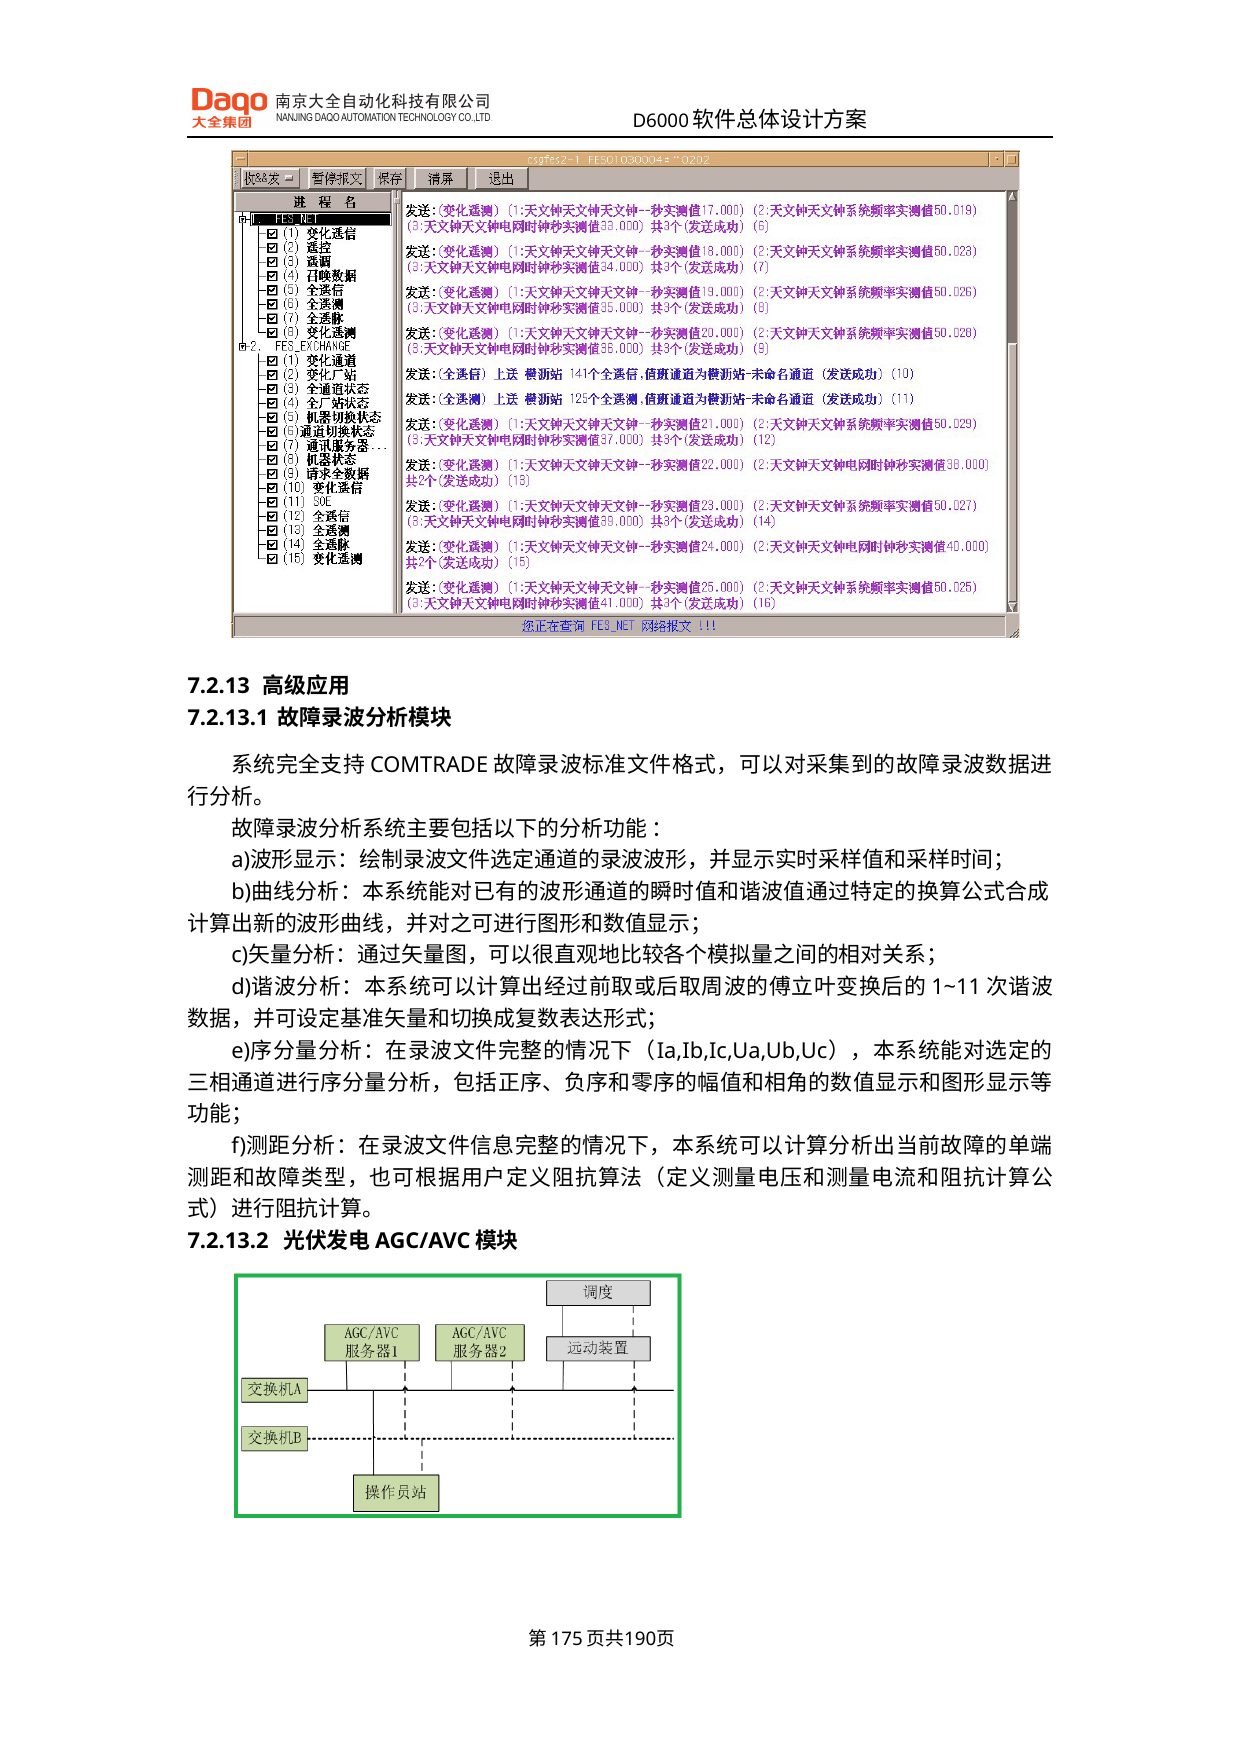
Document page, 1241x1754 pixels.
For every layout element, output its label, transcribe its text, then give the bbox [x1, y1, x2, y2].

picture [187, 88, 492, 128]
text b)曲线分析：本系统能对已有的波形通道的瞬时值和谐波值通过特定的换算公式合成计算出新的波形曲线，并对之可进行图形和数值显示； [187, 874, 1053, 937]
text c)矢量分析：通过矢量图，可以很直观地比较各个模拟量之间的相对关系； [187, 937, 1053, 969]
subtitle 光伏发电AGC/AVC模块 [187, 1223, 1053, 1255]
text f)测距分析：在录波文件信息完整的情况下，本系统可以计算分析出当前故障的单端测距和故障类型，也可根据用户定义阻抗算法（定义测量电压和测量电流和阻抗计算公式）进行阻抗计算。 [187, 1128, 1053, 1223]
text d)谐波分析：本系统可以计算出经过前取或后取周波的傅立叶变换后的1~11次谐波数据，并可设定基准矢量和切换成复数表达形式； [187, 969, 1053, 1033]
subtitle 高级应用 [187, 668, 1053, 699]
text e)序分量分析：在录波文件完整的情况下（Ia,Ib,Ic,Ua,Ub,Uc），本系统能对选定的三相通道进行序分量分析，包括正序、负序和零序的幅值和相角的数值显示和图形显示等功能； [187, 1033, 1053, 1128]
subtitle 故障录波分析模块 [187, 699, 1053, 731]
text 故障录波分析系统主要包括以下的分析功能 ： [187, 811, 1053, 842]
text a)波形显示：绘制录波文件选定通道的录波波形，并显示实时采样值和采样时间； [187, 842, 1053, 874]
text 系统完全支持COMTRADE故障录波标准文件格式，可以对采集到的故障录波数据进行分析。 [187, 747, 1053, 811]
